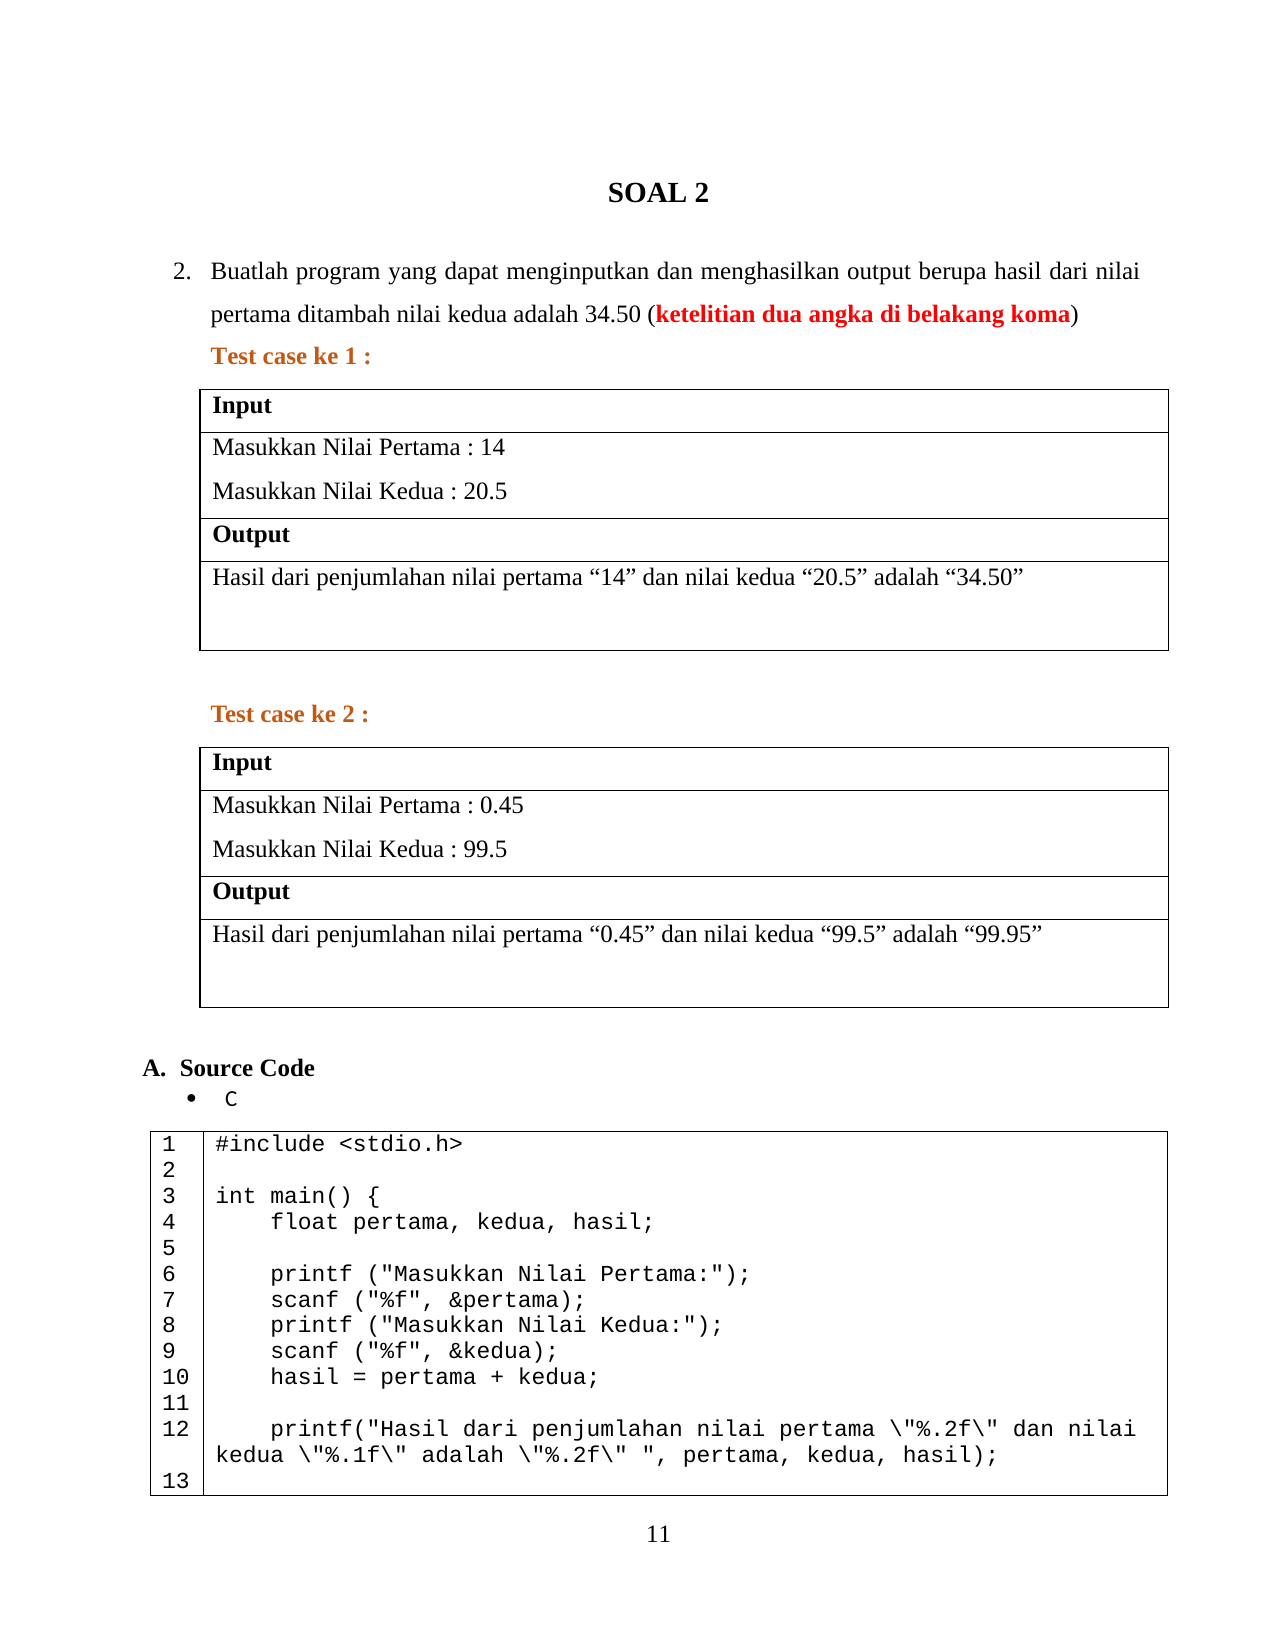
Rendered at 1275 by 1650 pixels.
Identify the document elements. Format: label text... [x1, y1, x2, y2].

table_header Input [201, 748, 1168, 789]
table_cell Masukkan Nilai Pertama : 14 Masukkan Nilai Kedua : 20.5 [201, 433, 1168, 518]
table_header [151, 1132, 203, 1495]
table_cell Output [201, 877, 1168, 919]
list C [187, 1084, 1167, 1112]
table_cell Output [201, 519, 1168, 561]
table_cell Hasil dari penjumlahan nilai pertama “14” dan nilai kedua “20.5” adalah “34.50” [201, 562, 1168, 650]
subtitle SOAL 2 [150, 175, 1167, 208]
list Buatlah program yang dapat menginputkan dan menghasilkan output berupa hasil dari nilai pertama ditambah nilai kedua adalah 34.50 (ketelitian dua angka di belakang koma) [173, 256, 1141, 327]
table_cell Masukkan Nilai Pertama : 0.45 Masukkan Nilai Kedua : 99.5 [201, 791, 1168, 876]
table_header Input [201, 390, 1168, 432]
list Test case ke 1 : [210, 341, 1167, 370]
table_cell Hasil dari penjumlahan nilai pertama “0.45” dan nilai kedua “99.5” adalah “99.95” [201, 920, 1168, 1007]
text Test case ke 2 : [210, 699, 1167, 728]
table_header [204, 1132, 1167, 1495]
subtitle Source Code [142, 1053, 1167, 1082]
